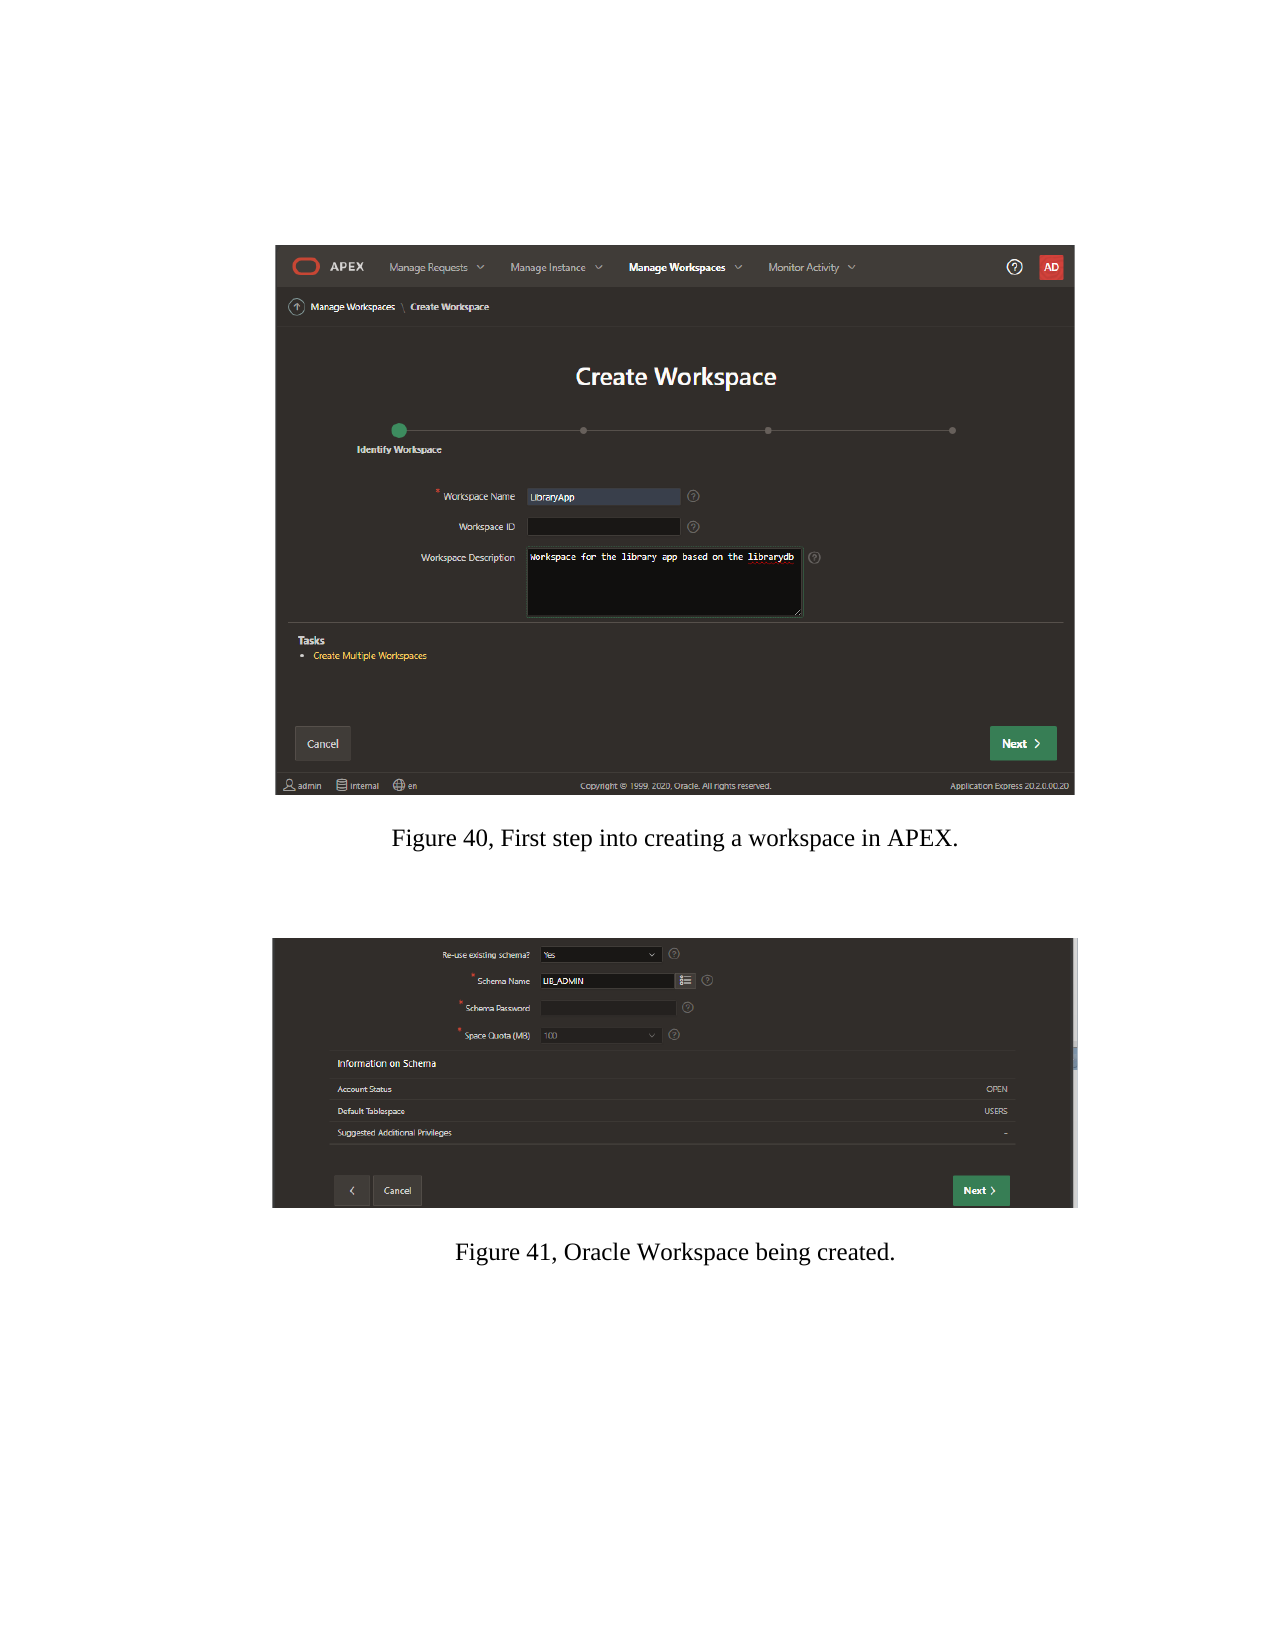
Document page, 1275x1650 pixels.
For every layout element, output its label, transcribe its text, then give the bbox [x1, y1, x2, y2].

picture [272, 938, 1078, 1208]
picture [275, 245, 1075, 795]
text Figure 40, First step into creating a workspace in APEX. [150, 823, 1125, 852]
text Figure 41, Oracle Workspace being created. [150, 1237, 1125, 1265]
